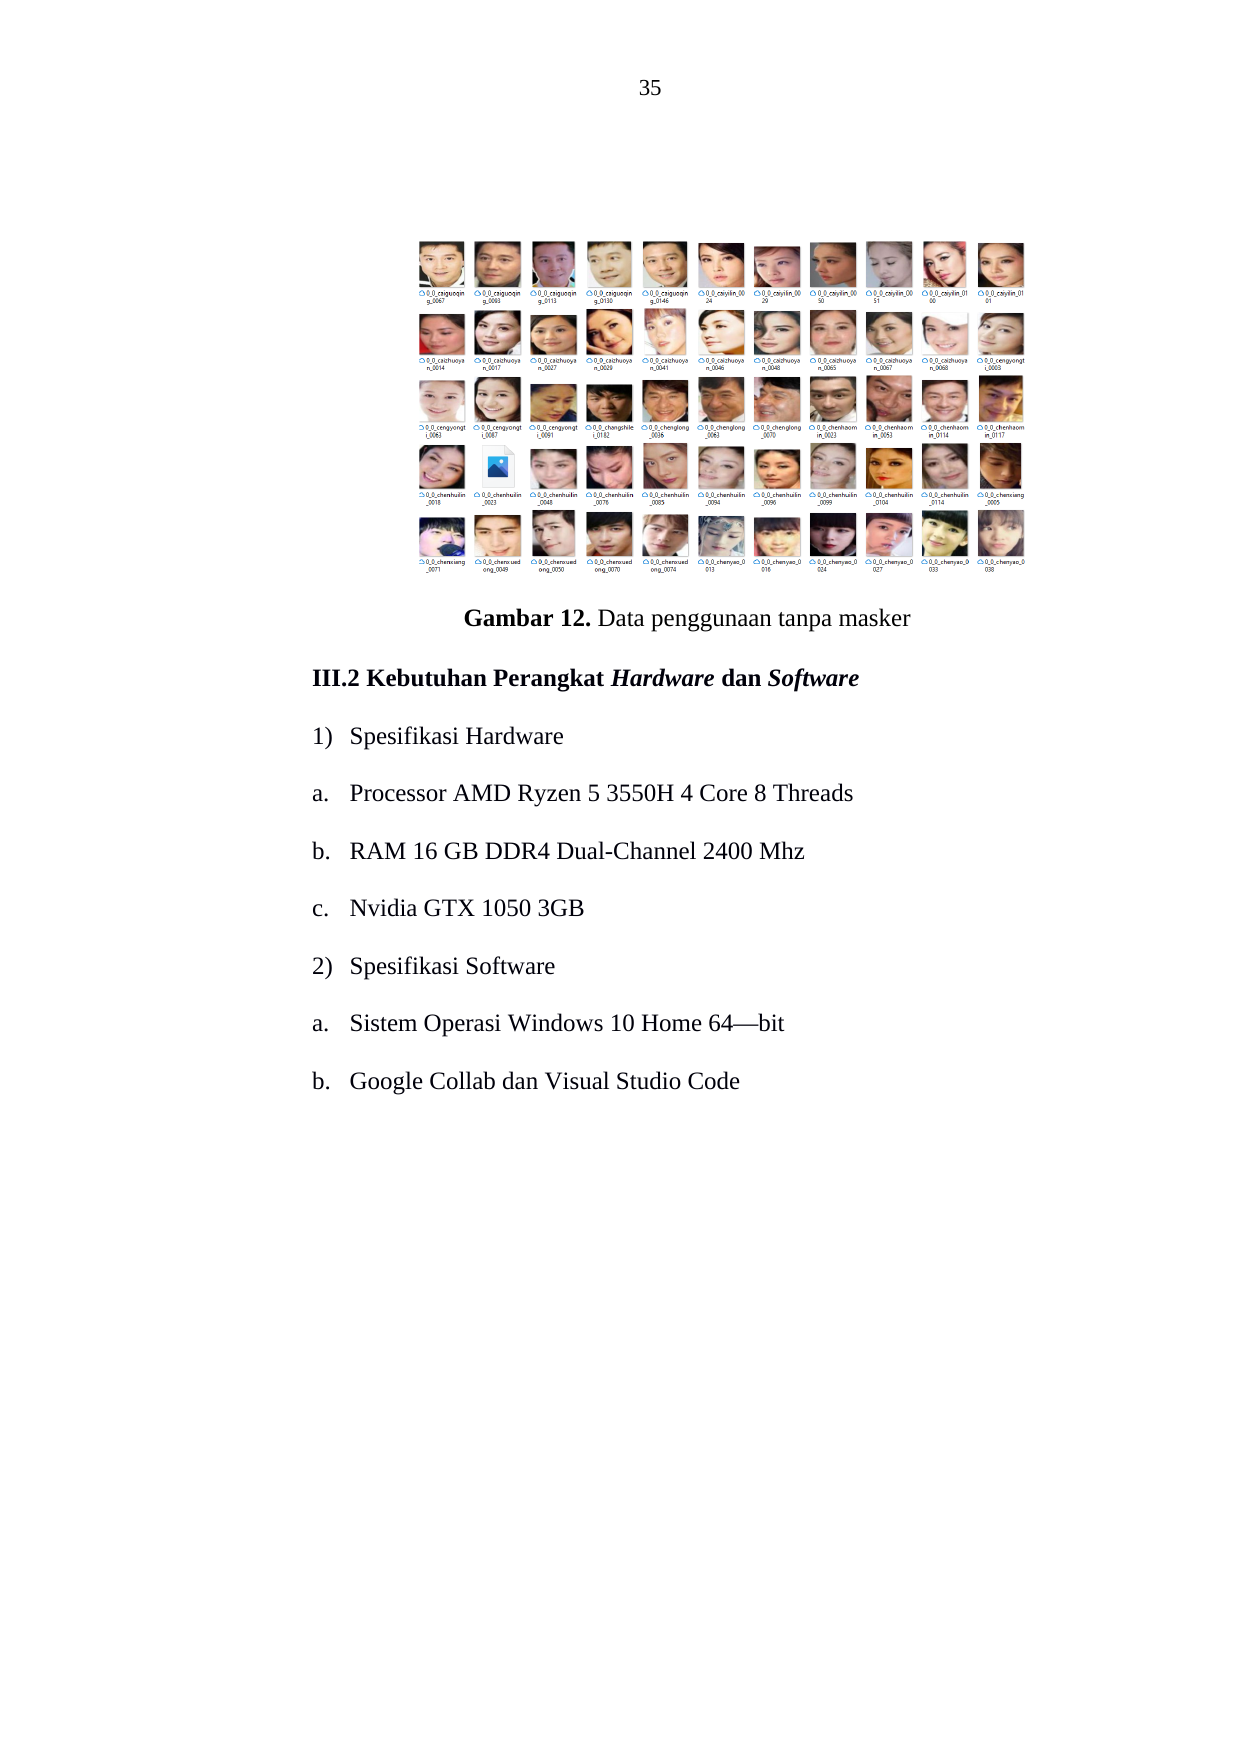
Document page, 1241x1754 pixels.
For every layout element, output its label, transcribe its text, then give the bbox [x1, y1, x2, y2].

list Processor AMD Ryzen 5 3550H 4 Core 8 Threads [312, 778, 1063, 807]
text Gambar 12. Data penggunaan tanpa masker [311, 603, 1063, 632]
list Spesifikasi Software [312, 951, 1063, 979]
list Sistem Operasi Windows 10 Home 64—bit [312, 1008, 1063, 1037]
list Nvidia GTX 1050 3GB [312, 893, 1063, 922]
picture [419, 236, 1030, 577]
subtitle Kebutuhan Perangkat Hardware dan Software [312, 663, 1063, 692]
list RAM 16 GB DDR4 Dual-Channel 2400 Mhz [312, 836, 1063, 864]
list Spesifikasi Hardware [312, 721, 1063, 749]
list Google Collab dan Visual Studio Code [312, 1066, 1063, 1094]
